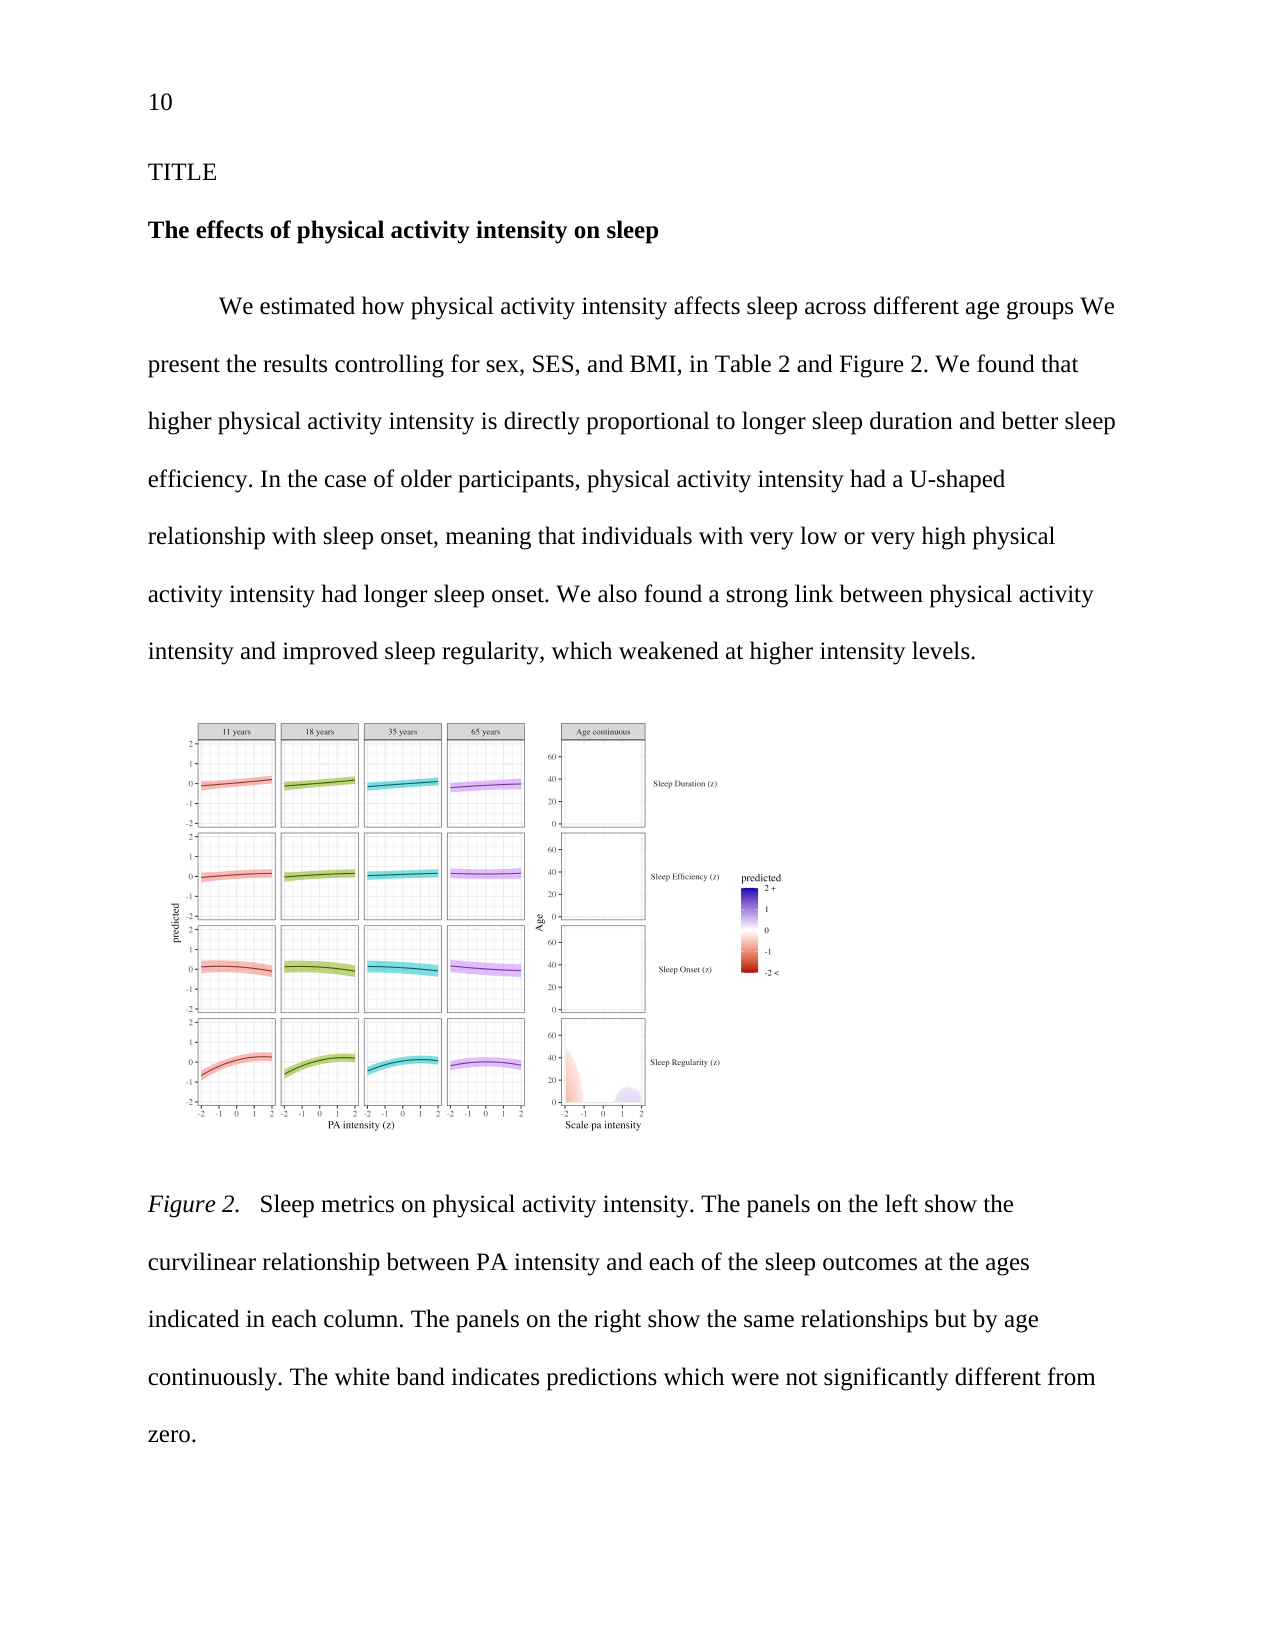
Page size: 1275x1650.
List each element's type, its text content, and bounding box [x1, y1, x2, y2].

text We estimated how physical activity intensity affects sleep across different age groups We present the results controlling for sex, SES, and BMI, in Table 2 and Figure 2. We found that higher physical activity intensity is directly proportional to longer sleep duration and better sleep efficiency. In the case of older participants, physical activity intensity had a U-shaped relationship with sleep onset, meaning that individuals with very low or very high physical activity intensity had longer sleep onset. We also found a strong link between physical activity intensity and improved sleep regularity, which weakened at higher intensity levels. [148, 291, 1127, 665]
picture [166, 718, 792, 1136]
text Figure 2. Sleep metrics on physical activity intensity. The panels on the left show the curvilinear relationship between PA intensity and each of the sleep outcomes at the ages indicated in each column. The panels on the right show the same relationships but by age continuously. The white band indicates predictions which were not significantly different from zero. [148, 1189, 1127, 1448]
subtitle The effects of physical activity intensity on sleep [148, 215, 1127, 244]
